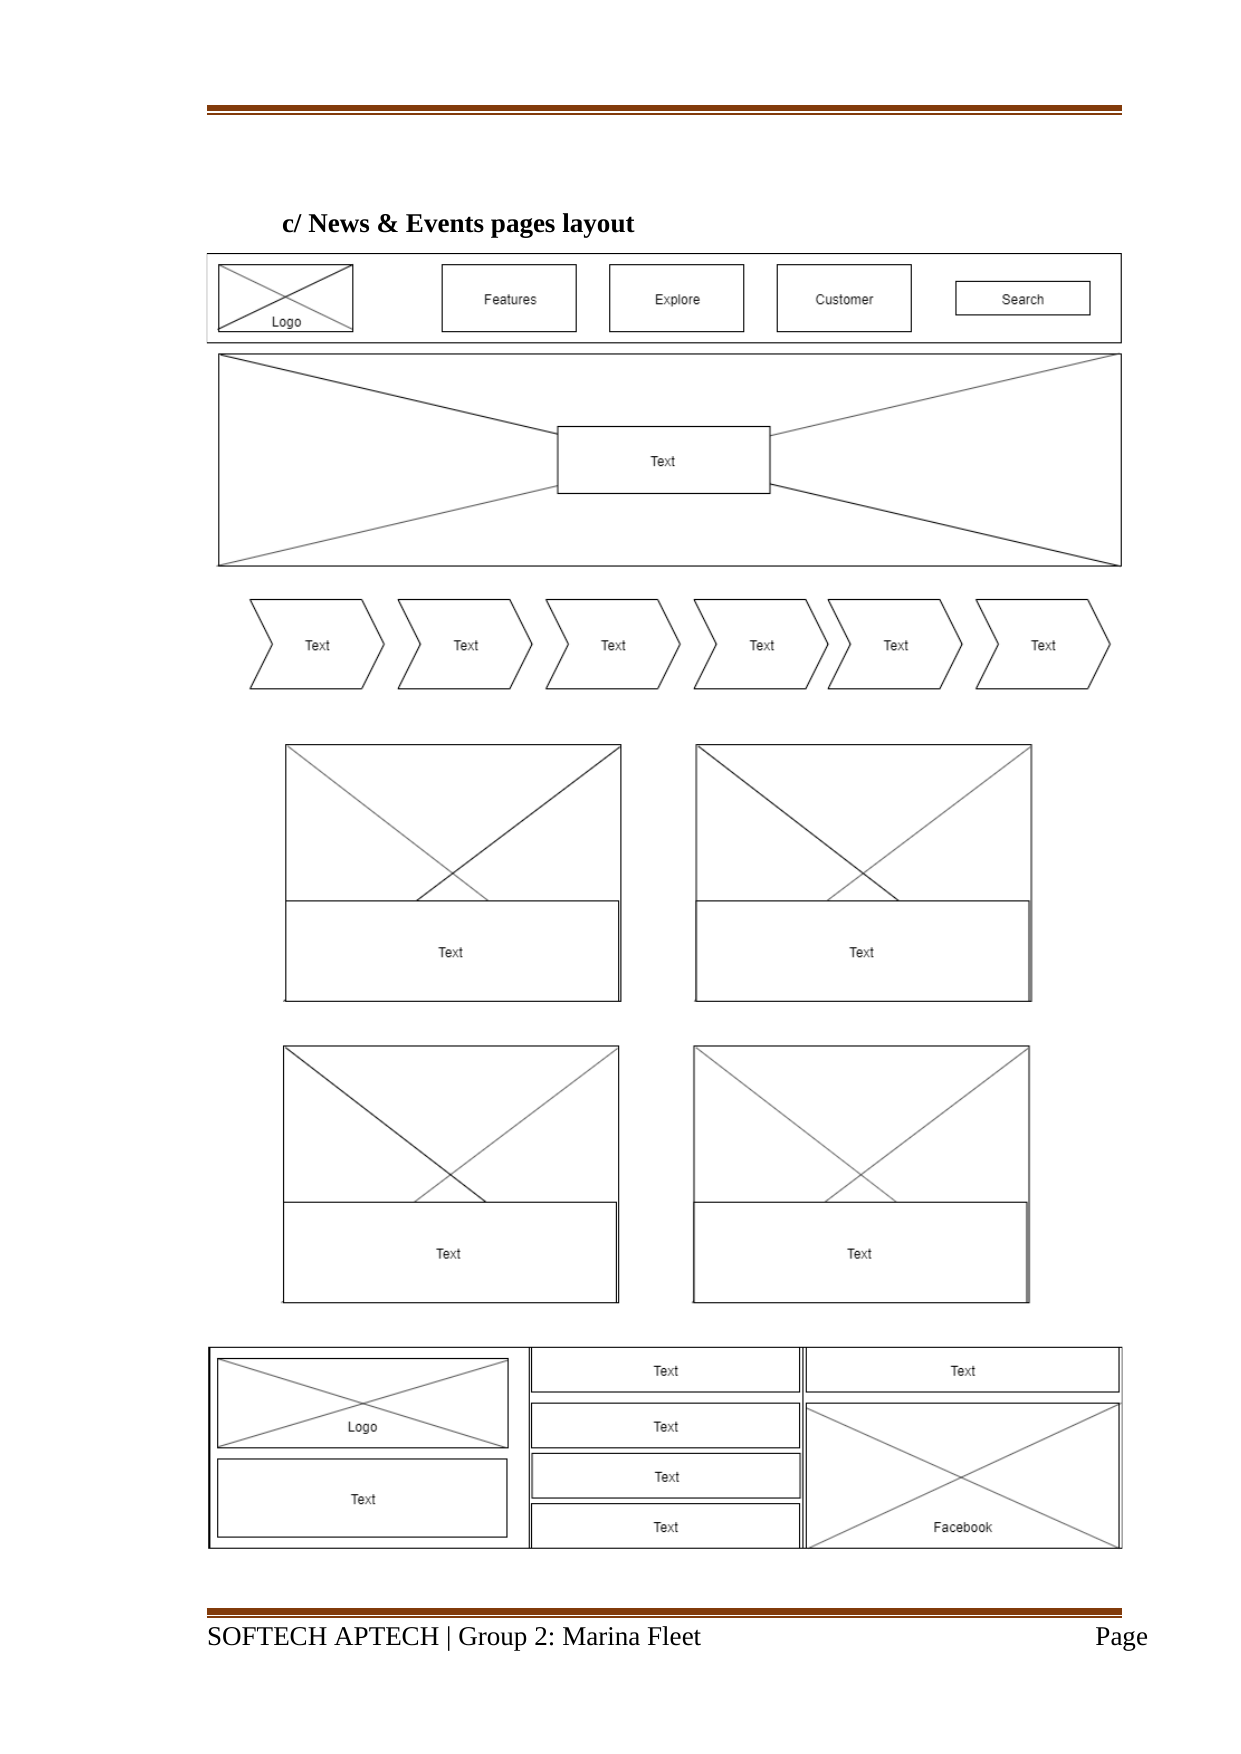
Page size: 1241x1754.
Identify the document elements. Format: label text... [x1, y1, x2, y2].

list c/ News & Events pages layout [207, 207, 1122, 238]
picture [206, 253, 1123, 1550]
